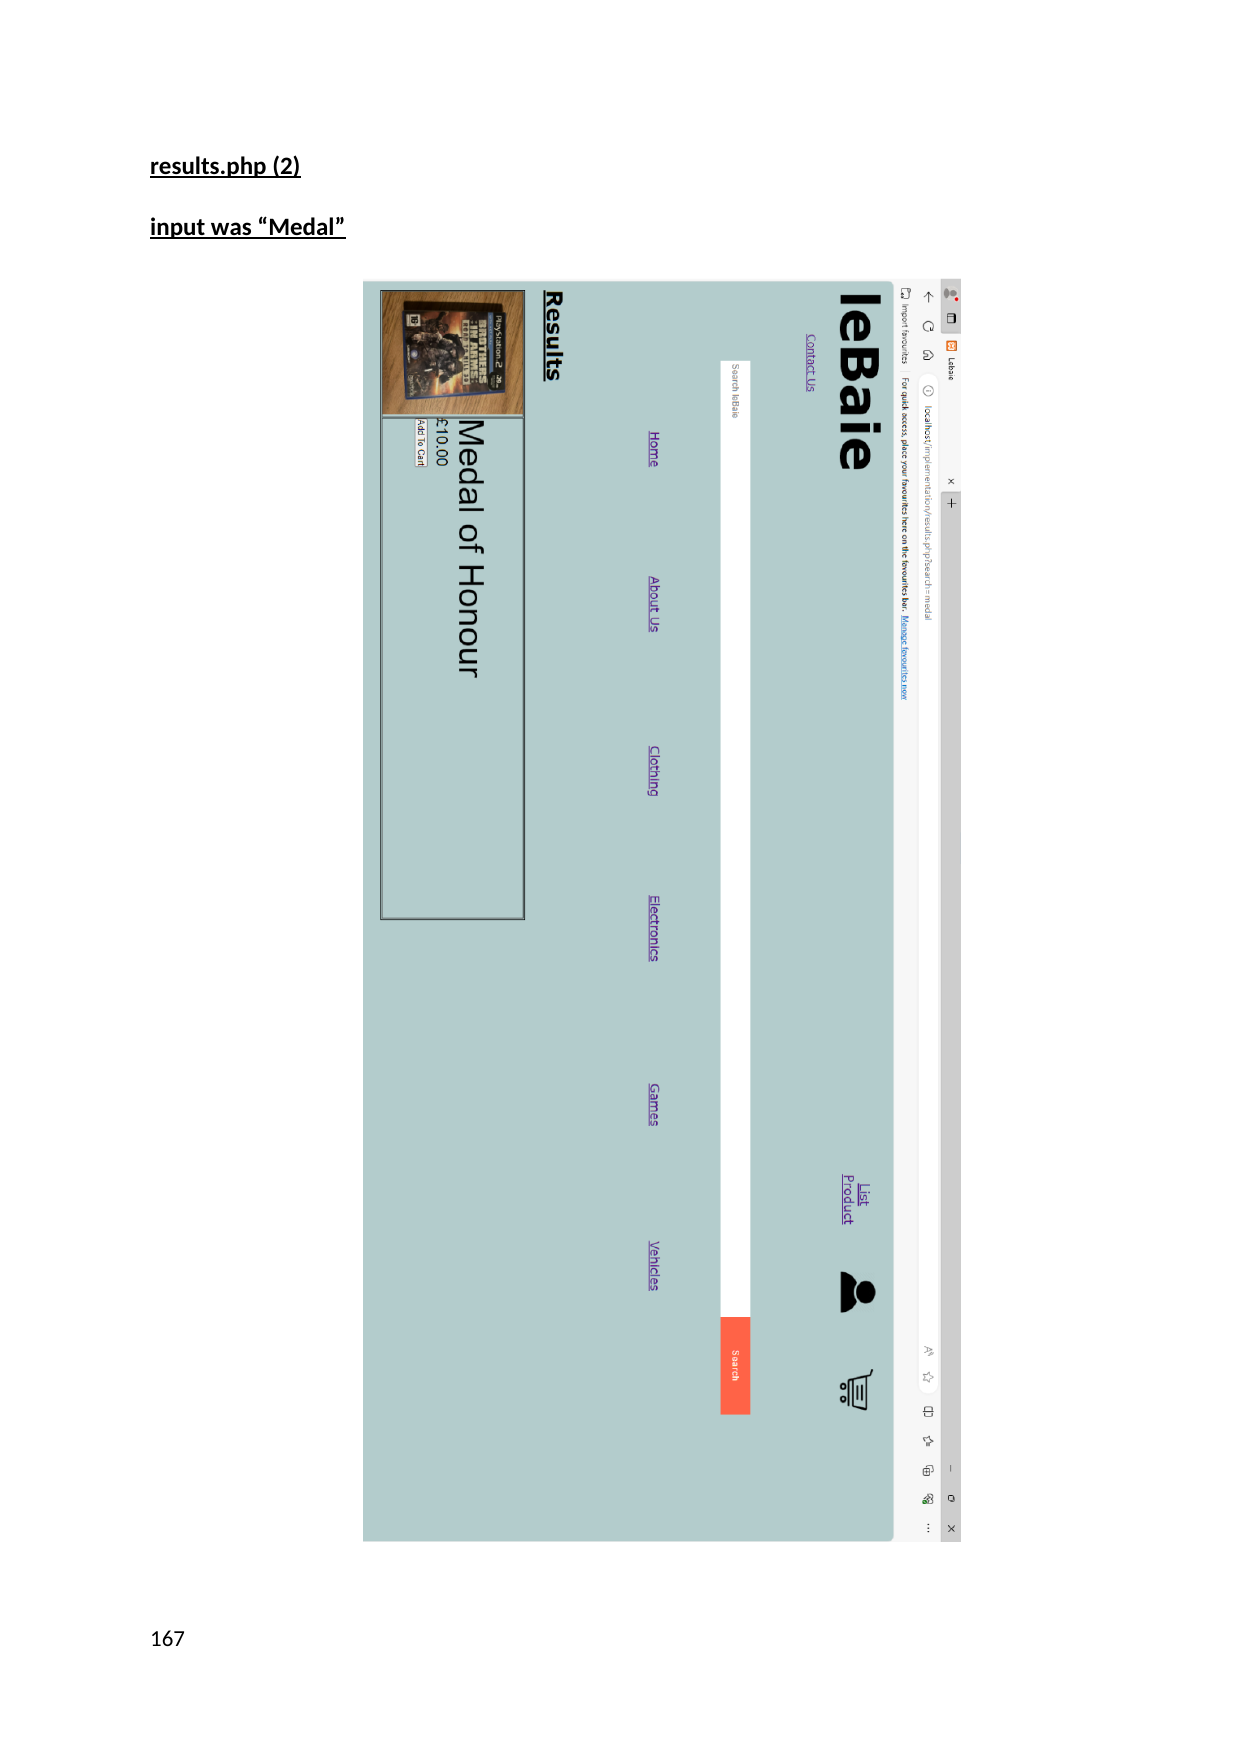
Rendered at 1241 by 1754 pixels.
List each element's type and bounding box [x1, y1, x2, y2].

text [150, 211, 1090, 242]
picture [363, 280, 961, 1541]
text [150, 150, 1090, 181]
